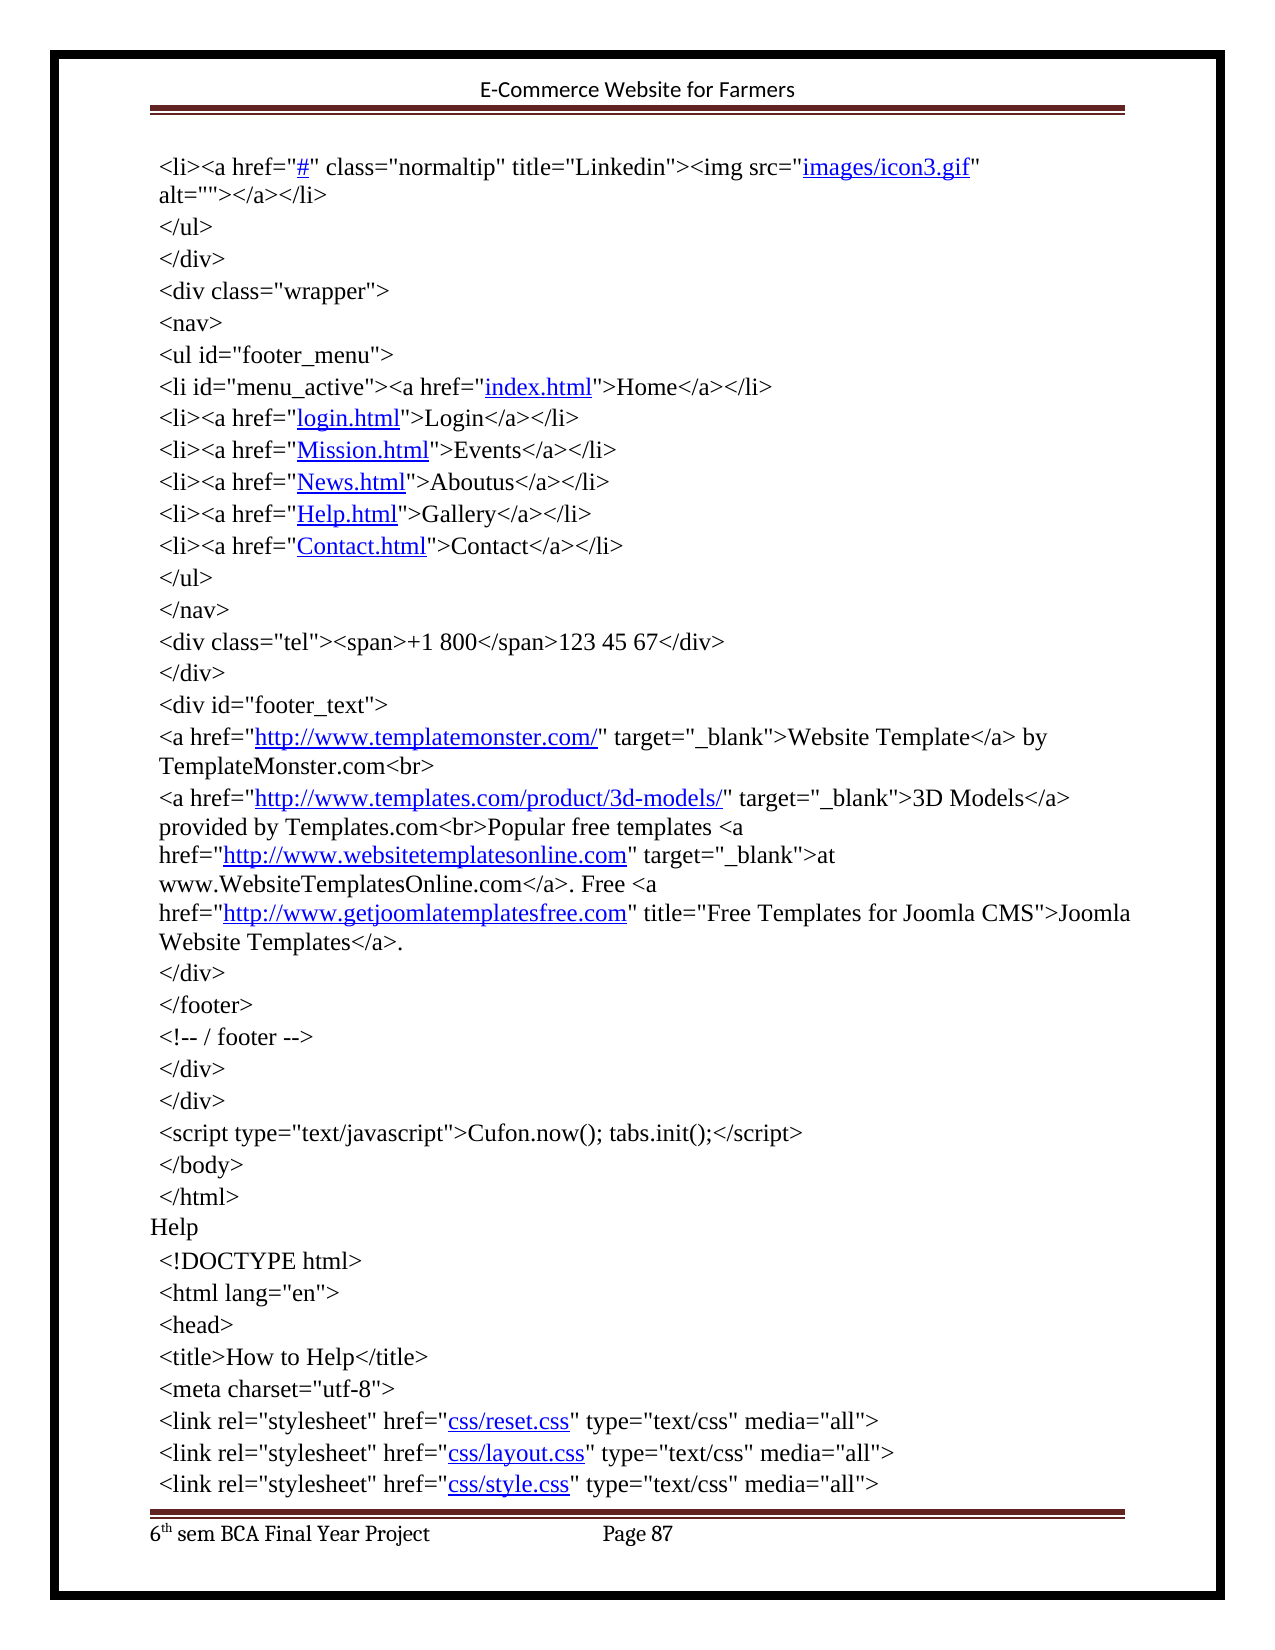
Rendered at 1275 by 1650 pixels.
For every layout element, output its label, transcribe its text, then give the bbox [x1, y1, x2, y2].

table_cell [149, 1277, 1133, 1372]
text Help [150, 1212, 1125, 1241]
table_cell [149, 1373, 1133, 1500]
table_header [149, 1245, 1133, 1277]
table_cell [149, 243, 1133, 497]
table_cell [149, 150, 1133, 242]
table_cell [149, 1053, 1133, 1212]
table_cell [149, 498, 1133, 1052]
